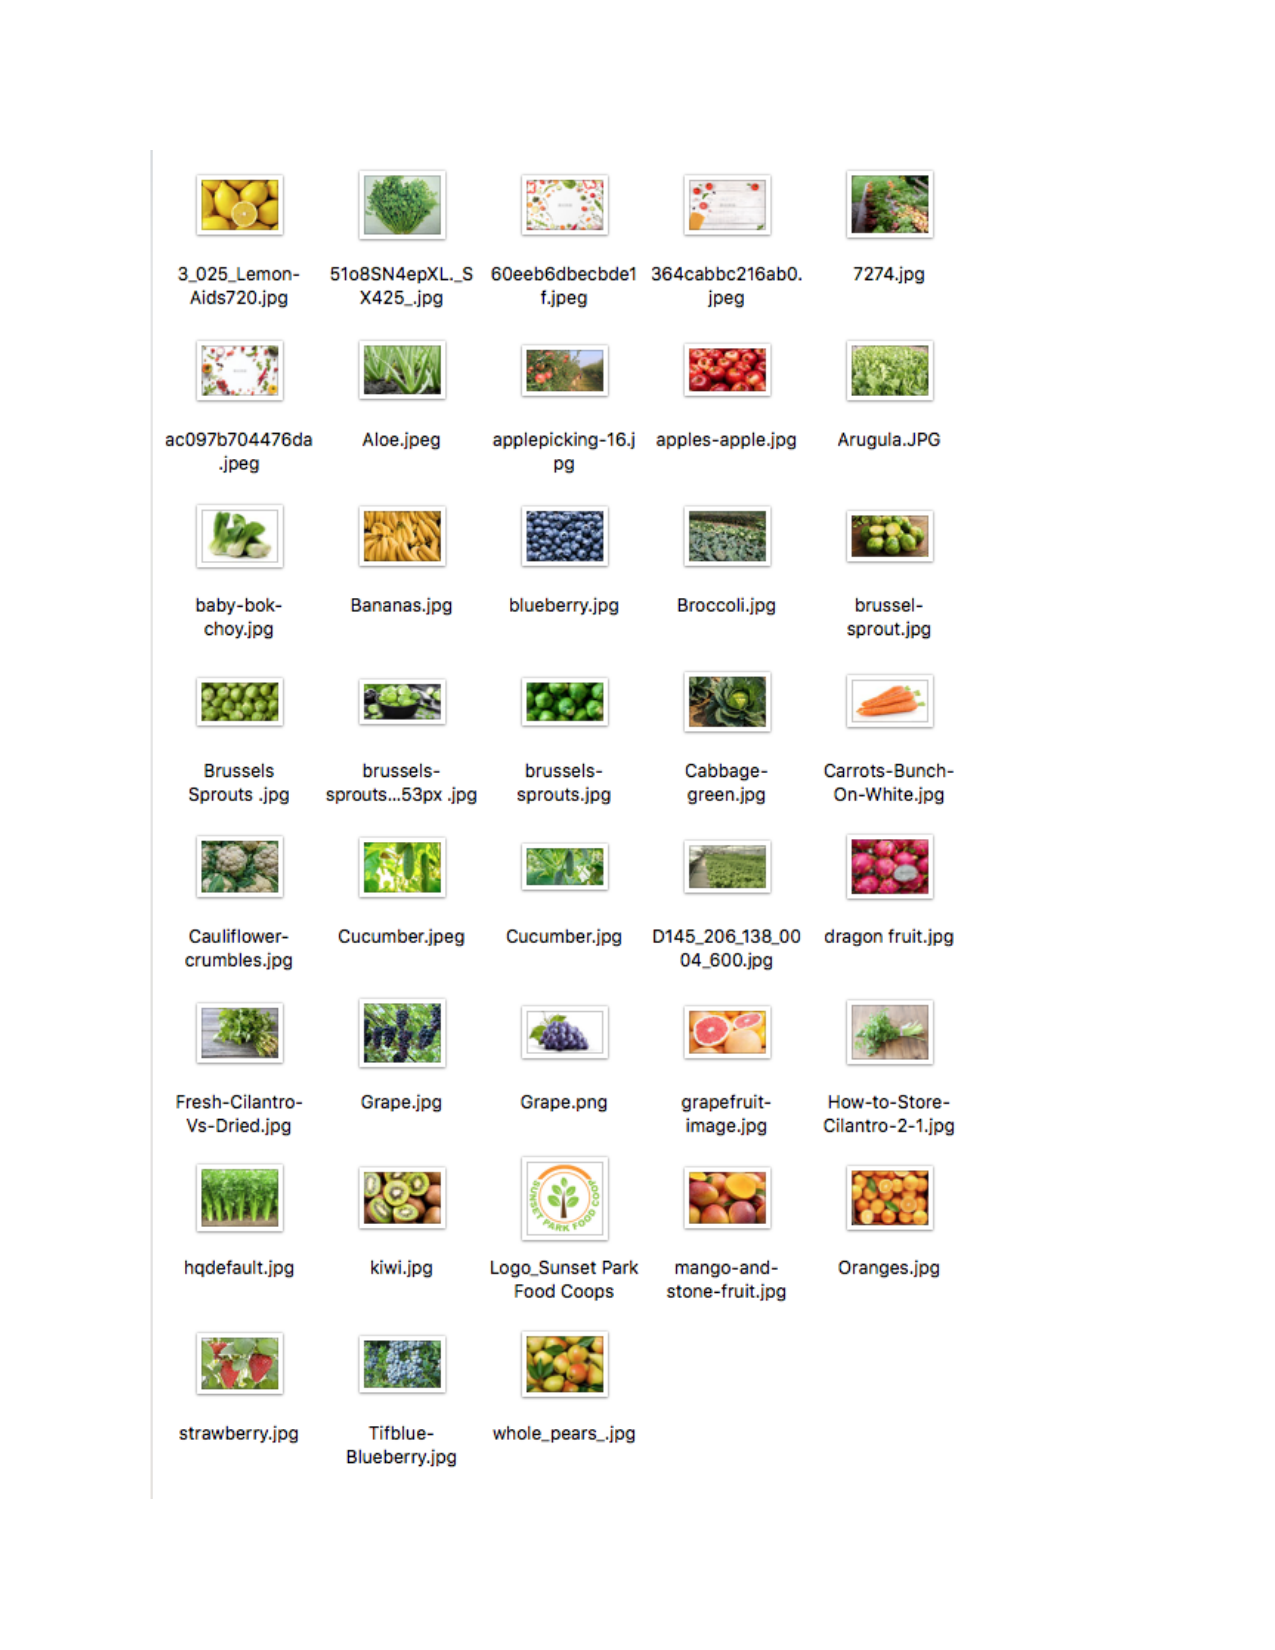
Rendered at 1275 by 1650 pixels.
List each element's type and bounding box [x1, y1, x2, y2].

picture [150, 150, 1041, 1499]
